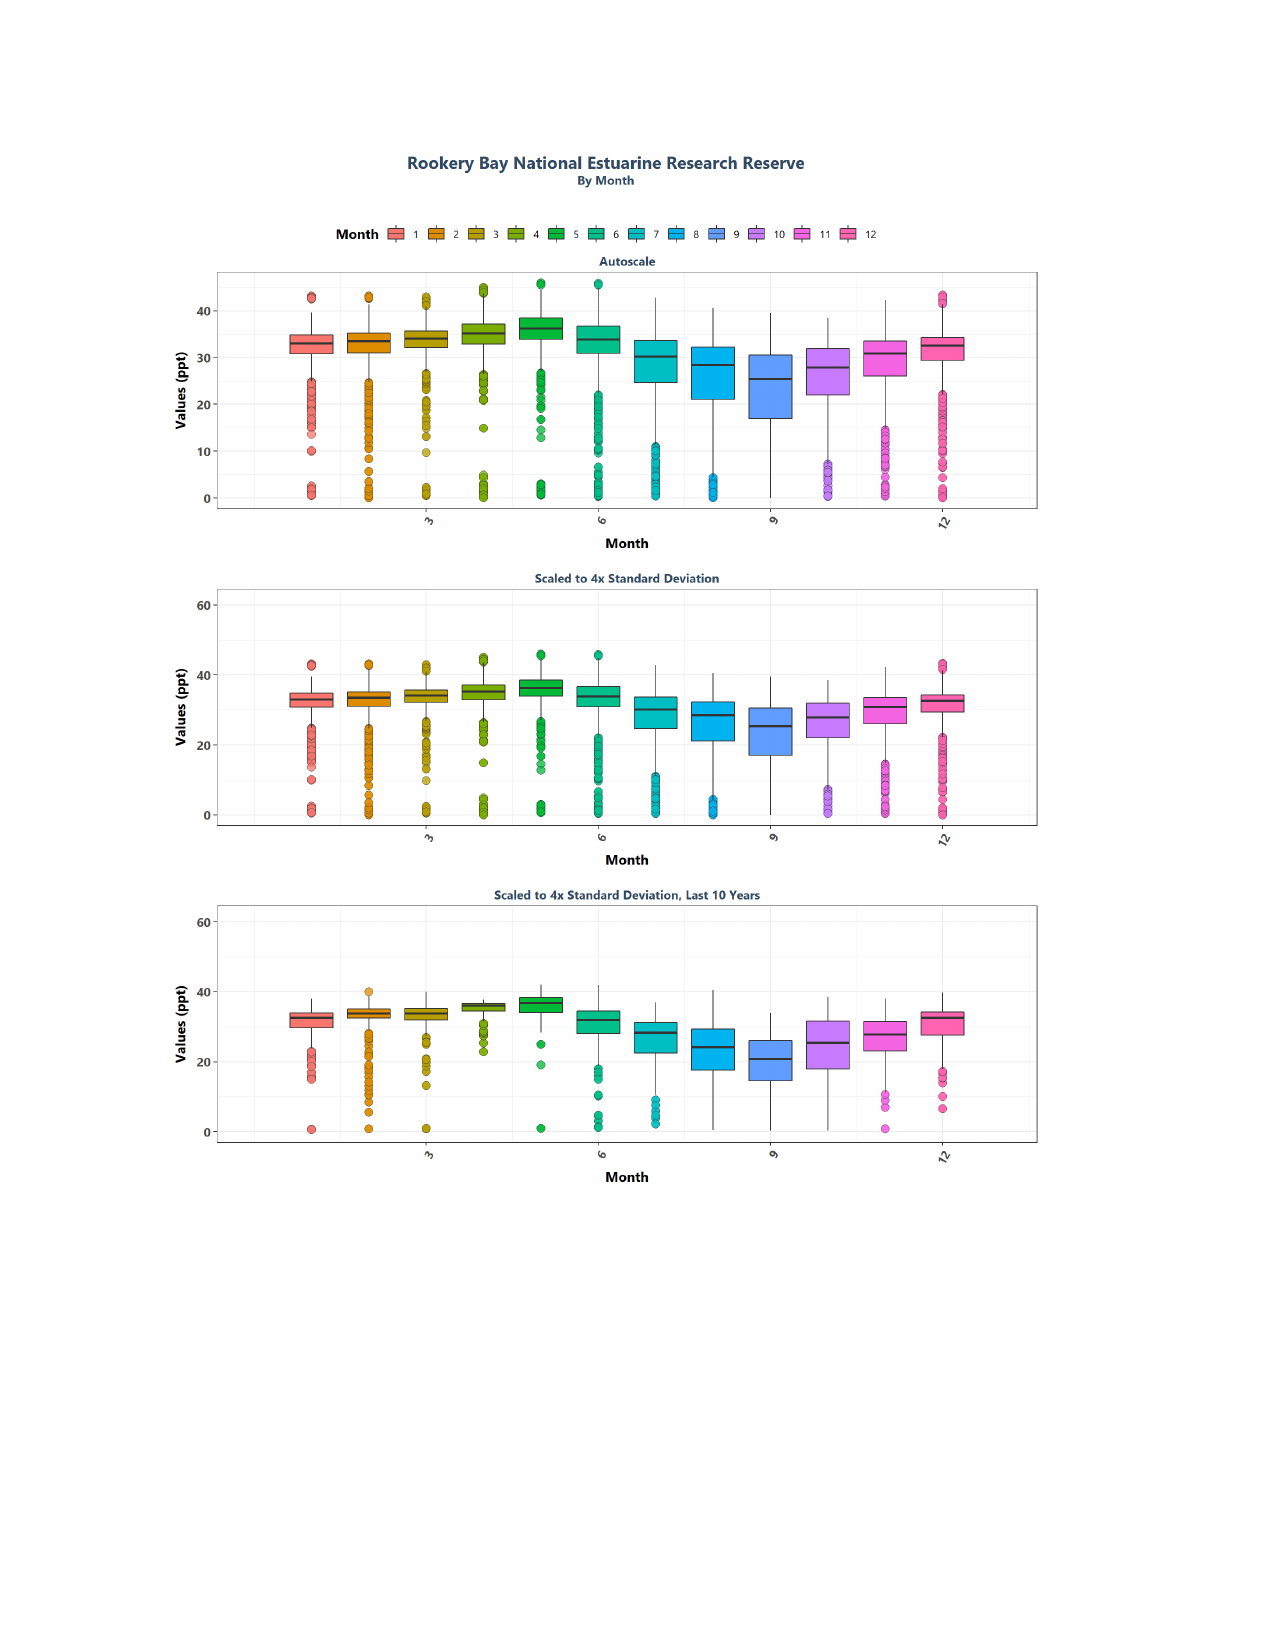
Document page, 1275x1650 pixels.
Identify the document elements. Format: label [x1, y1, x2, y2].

picture [168, 150, 1044, 1200]
